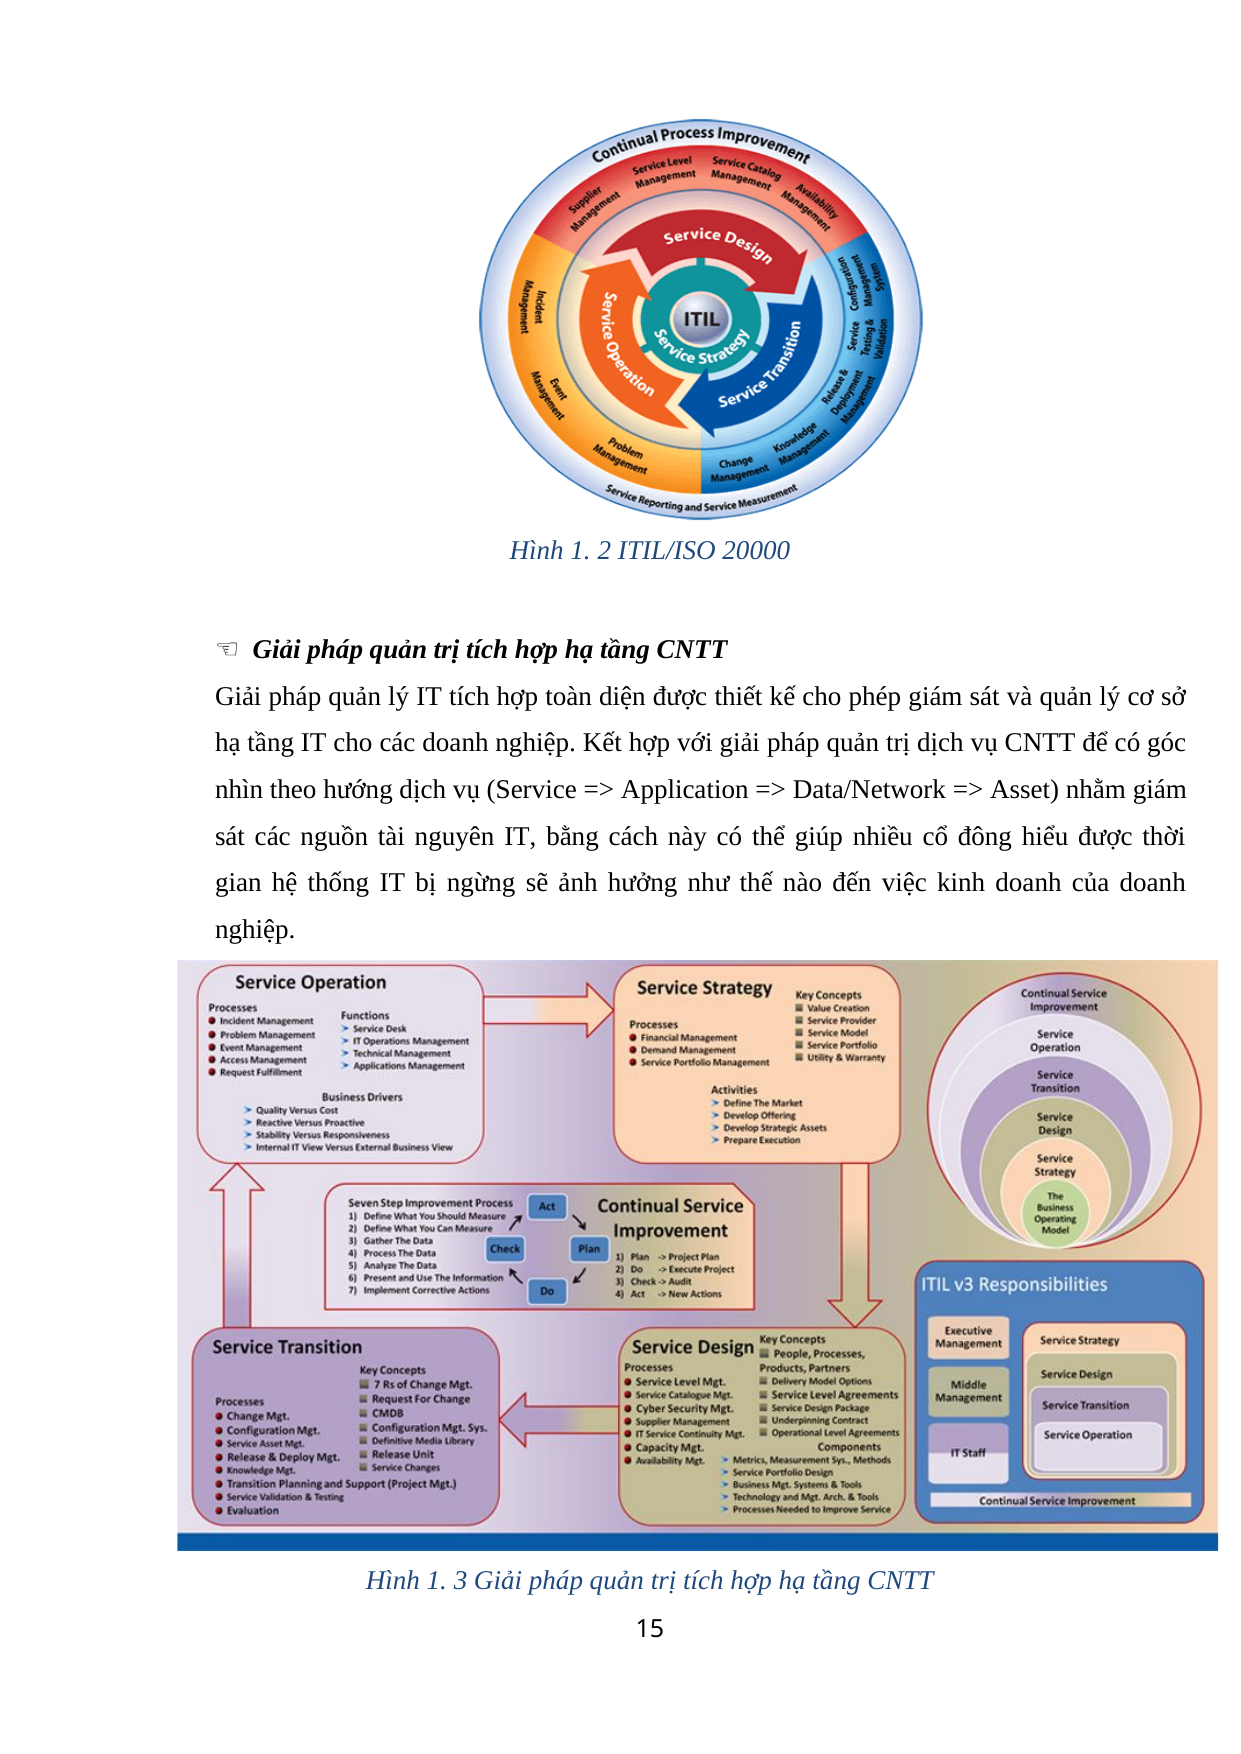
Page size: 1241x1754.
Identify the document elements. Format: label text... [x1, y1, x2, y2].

picture [478, 118, 924, 521]
text Hình 1. 2 ITIL/ISO 20000 [177, 534, 1122, 566]
picture [177, 960, 1219, 1551]
subtitle Giải pháp quản trị tích hợp hạ tầng CNTT [215, 633, 1188, 664]
text Hình 1. 3 Giải pháp quản trị tích hợp hạ tầng CNTT [177, 1564, 1122, 1595]
list Giải pháp quản lý IT tích hợp toàn diện được thiết kế cho phép giám sát và quản lý cơ sở hạ tầng IT cho các doanh nghiệp. Kết hợp với giải pháp quản trị dịch vụ CNTT để có góc nhìn theo hướng dịch vụ (Service => Application => Data/Network => Asset) nhằm giám sát các nguồn tài nguyên IT, bằng cách này có thể giúp nhiều cổ đông hiểu được thời gian hệ thống IT bị ngừng sẽ ảnh hưởng như thế nào đến việc kinh doanh của doanh nghiệp. [215, 680, 1188, 944]
